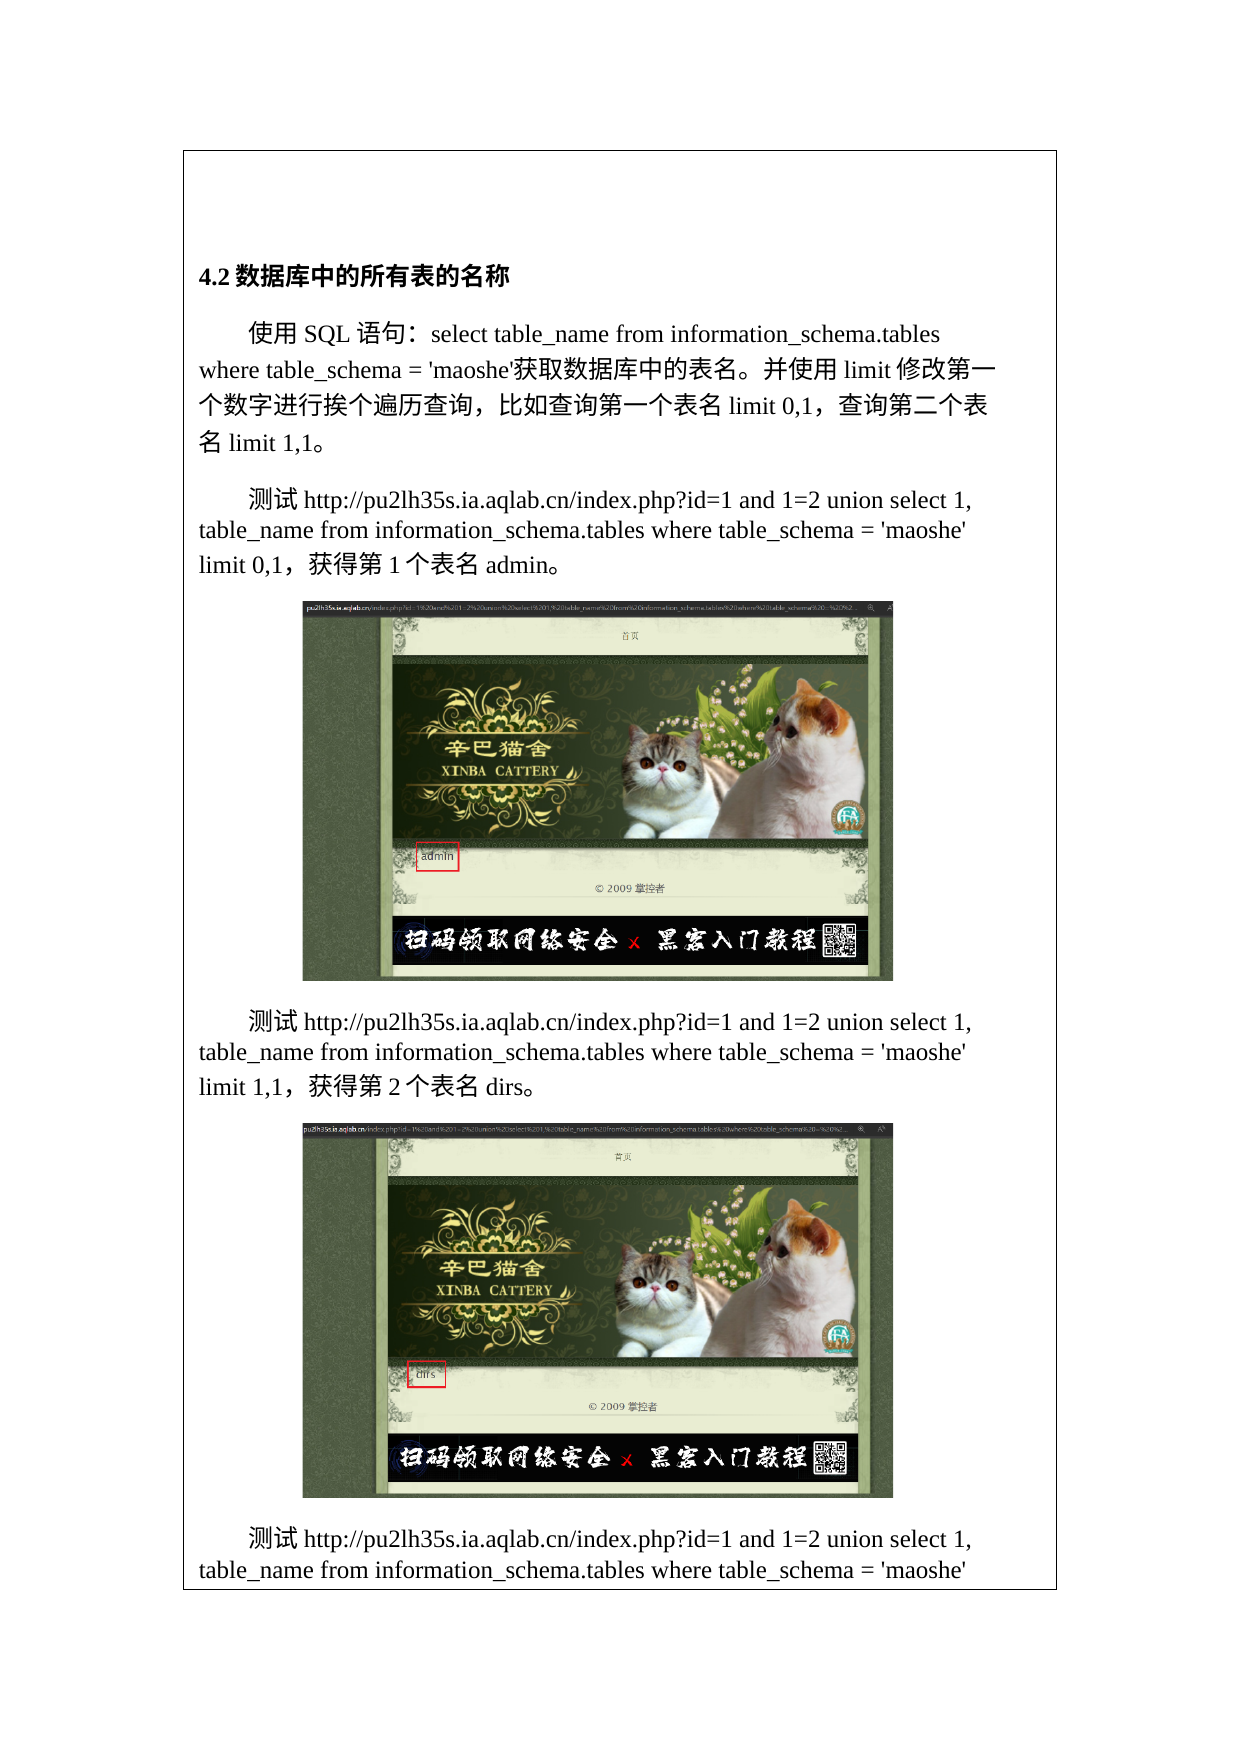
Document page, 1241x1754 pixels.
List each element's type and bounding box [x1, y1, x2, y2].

table_cell [184, 151, 1056, 1589]
picture [302, 1123, 894, 1498]
picture [302, 601, 894, 981]
